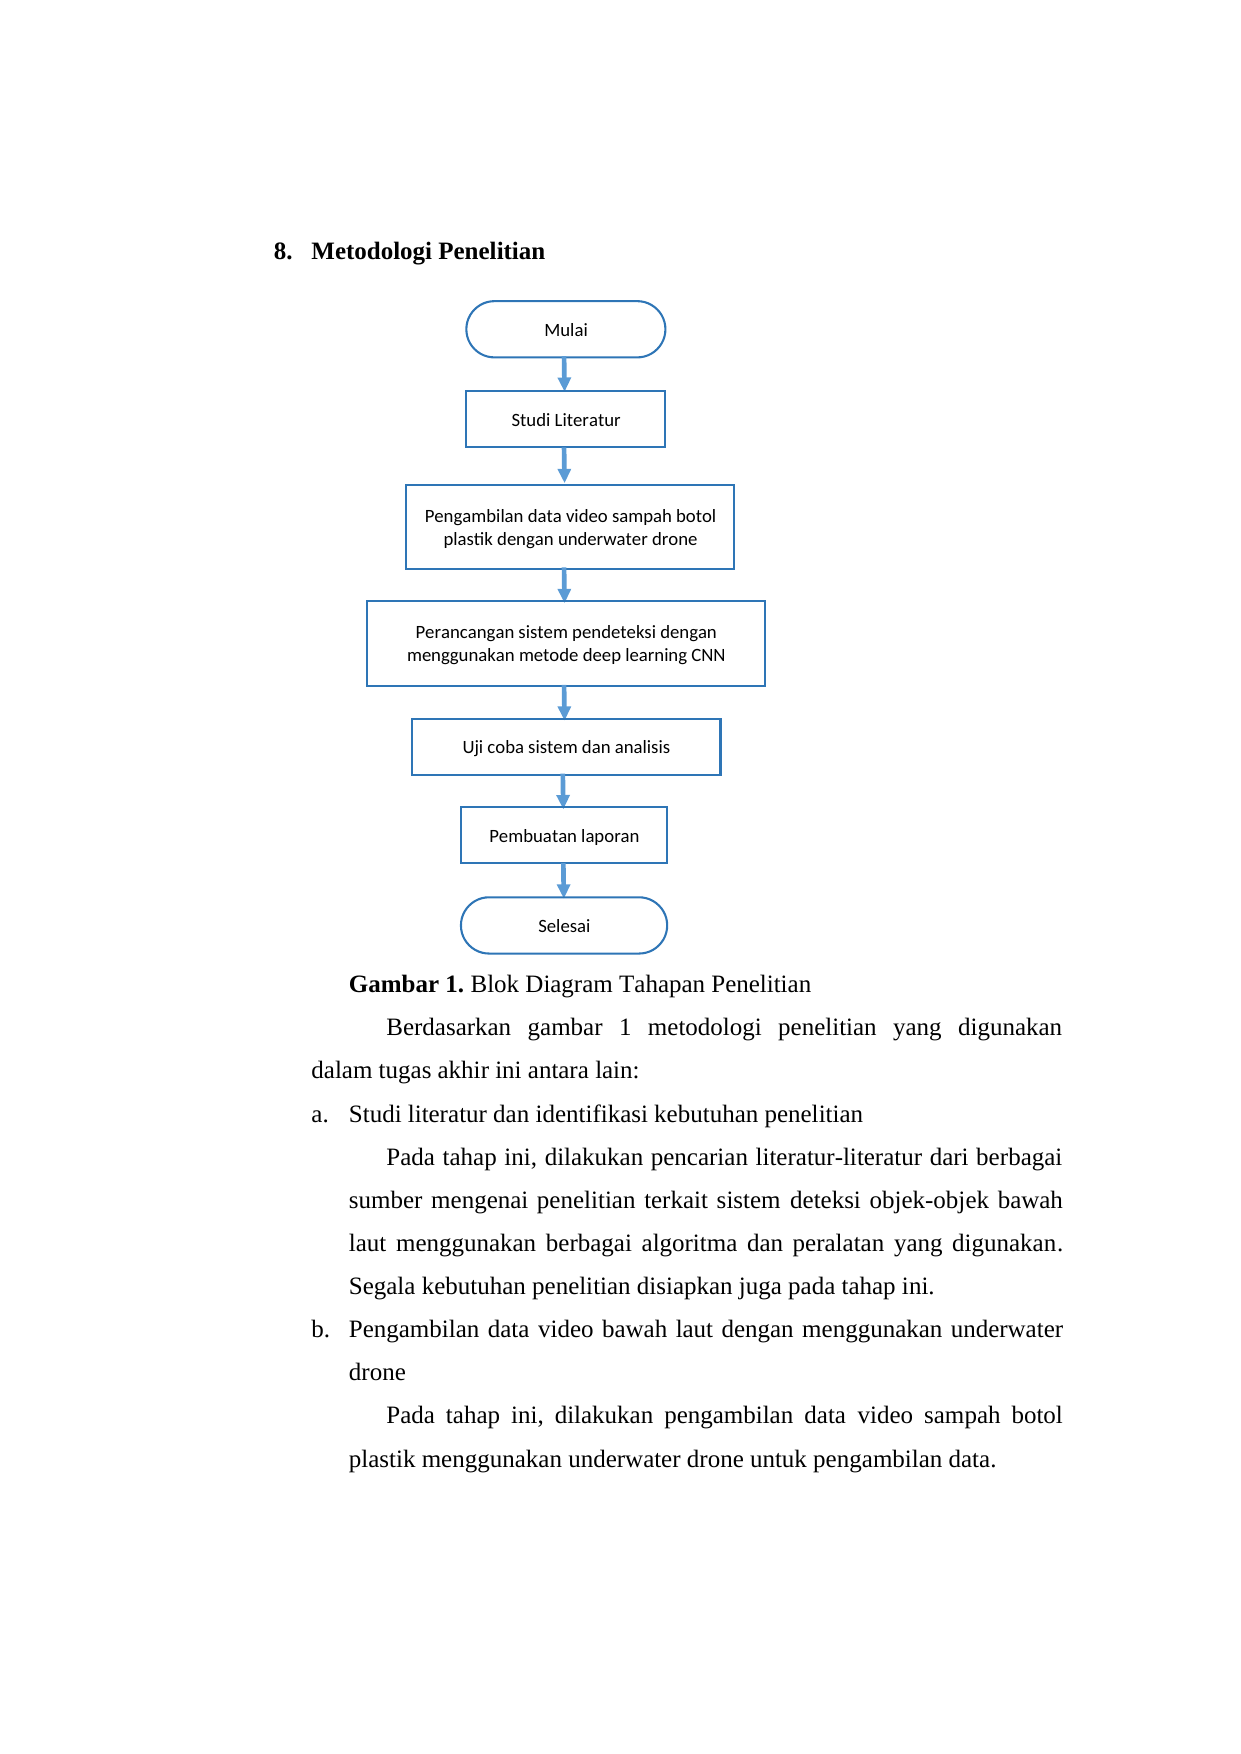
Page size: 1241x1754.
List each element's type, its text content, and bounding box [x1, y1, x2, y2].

list Pada tahap ini, dilakukan pencarian literatur-literatur dari berbagai sumber mengenai penelitian terkait sistem deteksi objek-objek bawah laut menggunakan berbagai algoritma dan peralatan yang digunakan. Segala kebutuhan penelitian disiapkan juga pada tahap ini. [349, 1142, 1063, 1300]
list Gambar 1. Blok Diagram Tahapan Penelitian [349, 969, 1063, 998]
list Metodologi Penelitian [274, 236, 1063, 265]
list Pengambilan data video bawah laut dengan menggunakan underwater drone [311, 1314, 1063, 1386]
list Studi literatur dan identifikasi kebutuhan penelitian [311, 1099, 1063, 1127]
list Berdasarkan gambar 1 metodologi penelitian yang digunakan dalam tugas akhir ini antara lain: [311, 1012, 1063, 1084]
list Pada tahap ini, dilakukan pengambilan data video sampah botol plastik menggunakan underwater drone untuk pengambilan data. [349, 1401, 1063, 1472]
